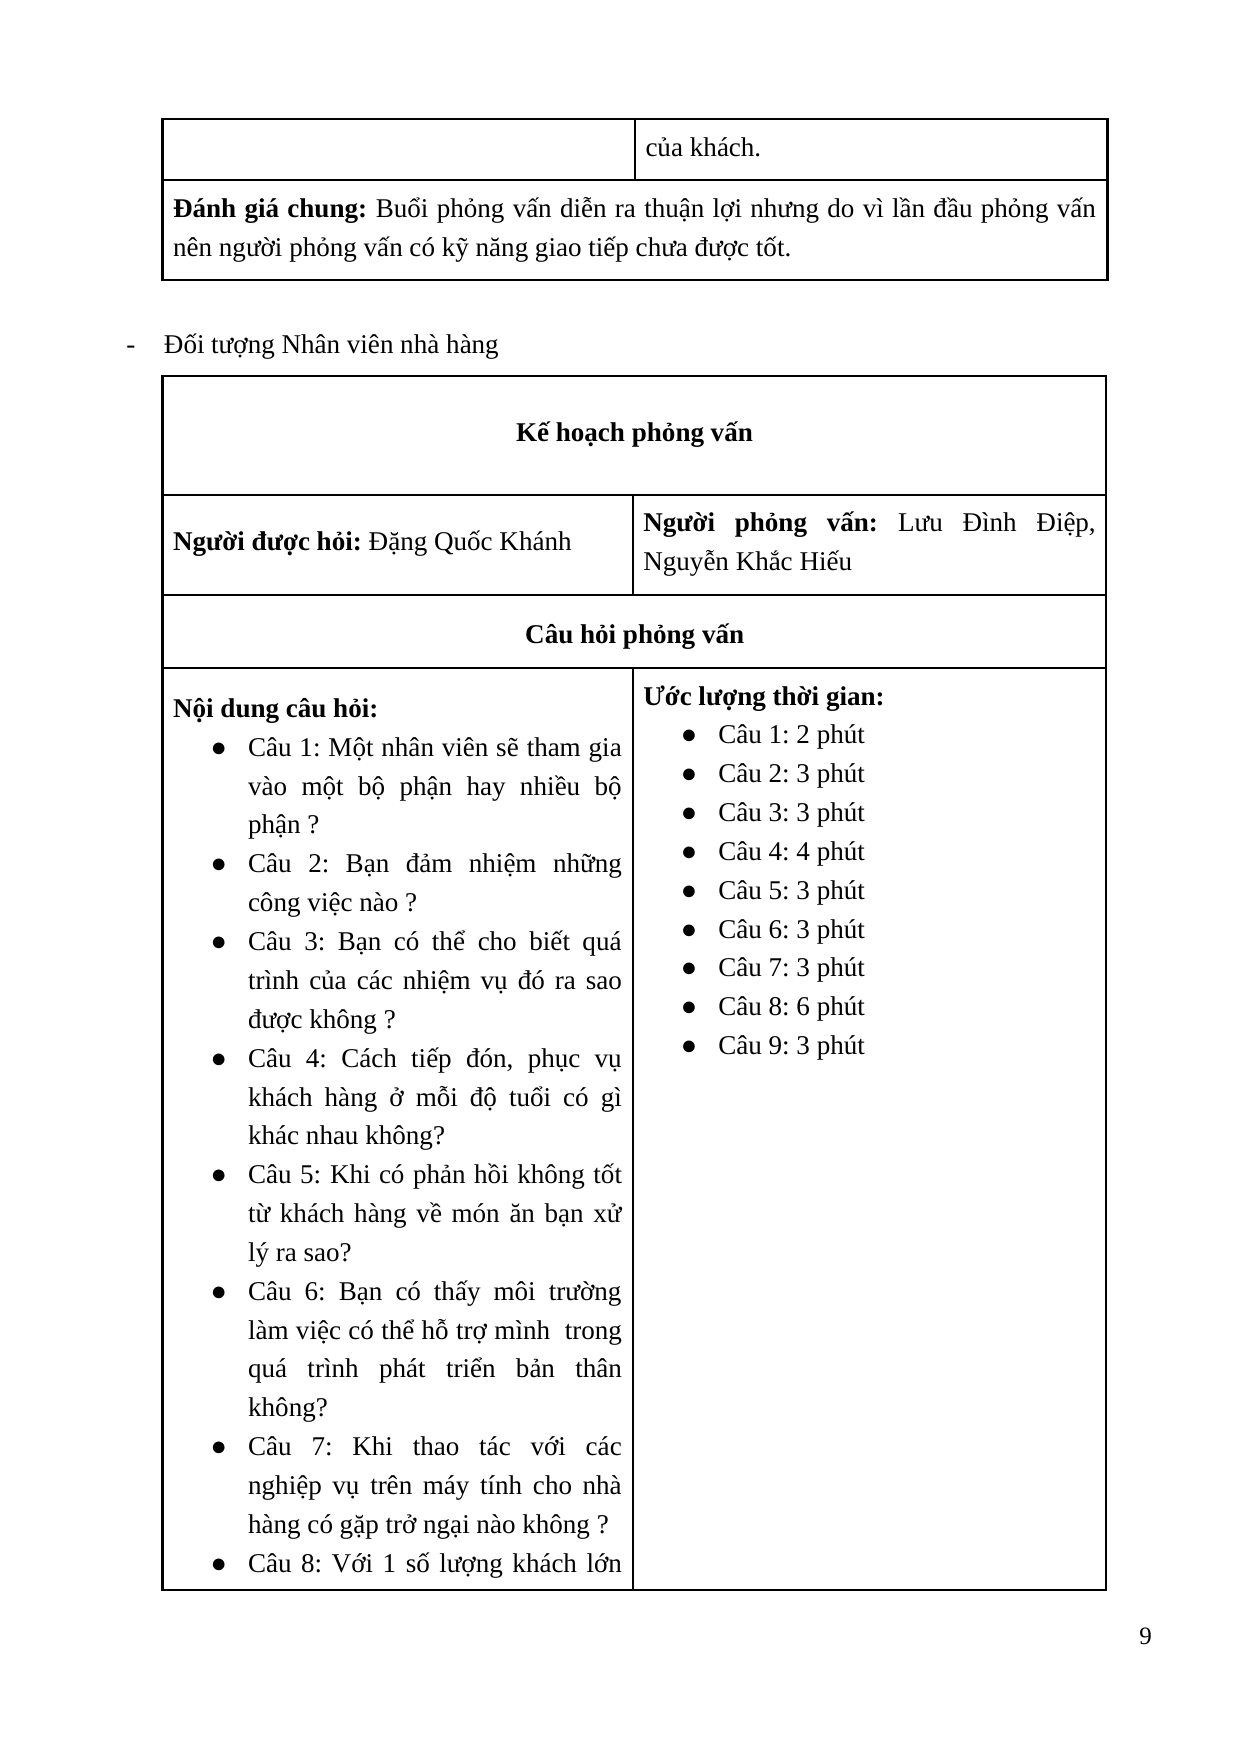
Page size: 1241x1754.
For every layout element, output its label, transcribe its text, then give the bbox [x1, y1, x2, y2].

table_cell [634, 669, 1105, 1588]
list Đối tượng Nhân viên nhà hàng [126, 328, 1152, 359]
table_cell Đánh giá chung: Buổi phỏng vấn diễn ra thuận lợi nhưng do vì lần đầu phỏng vấn nên người phỏng vấn có kỹ năng giao tiếp chưa được tốt. [164, 181, 1106, 279]
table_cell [164, 120, 634, 179]
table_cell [636, 120, 1106, 179]
table_cell Câu hỏi phỏng vấn [164, 596, 1105, 667]
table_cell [164, 669, 632, 1588]
table_cell Người phỏng vấn: Lưu Đình Điệp, Nguyễn Khắc Hiếu [634, 496, 1105, 593]
table_header Kế hoạch phỏng vấn [164, 377, 1105, 493]
table_cell Người được hỏi: Đặng Quốc Khánh [164, 496, 632, 593]
